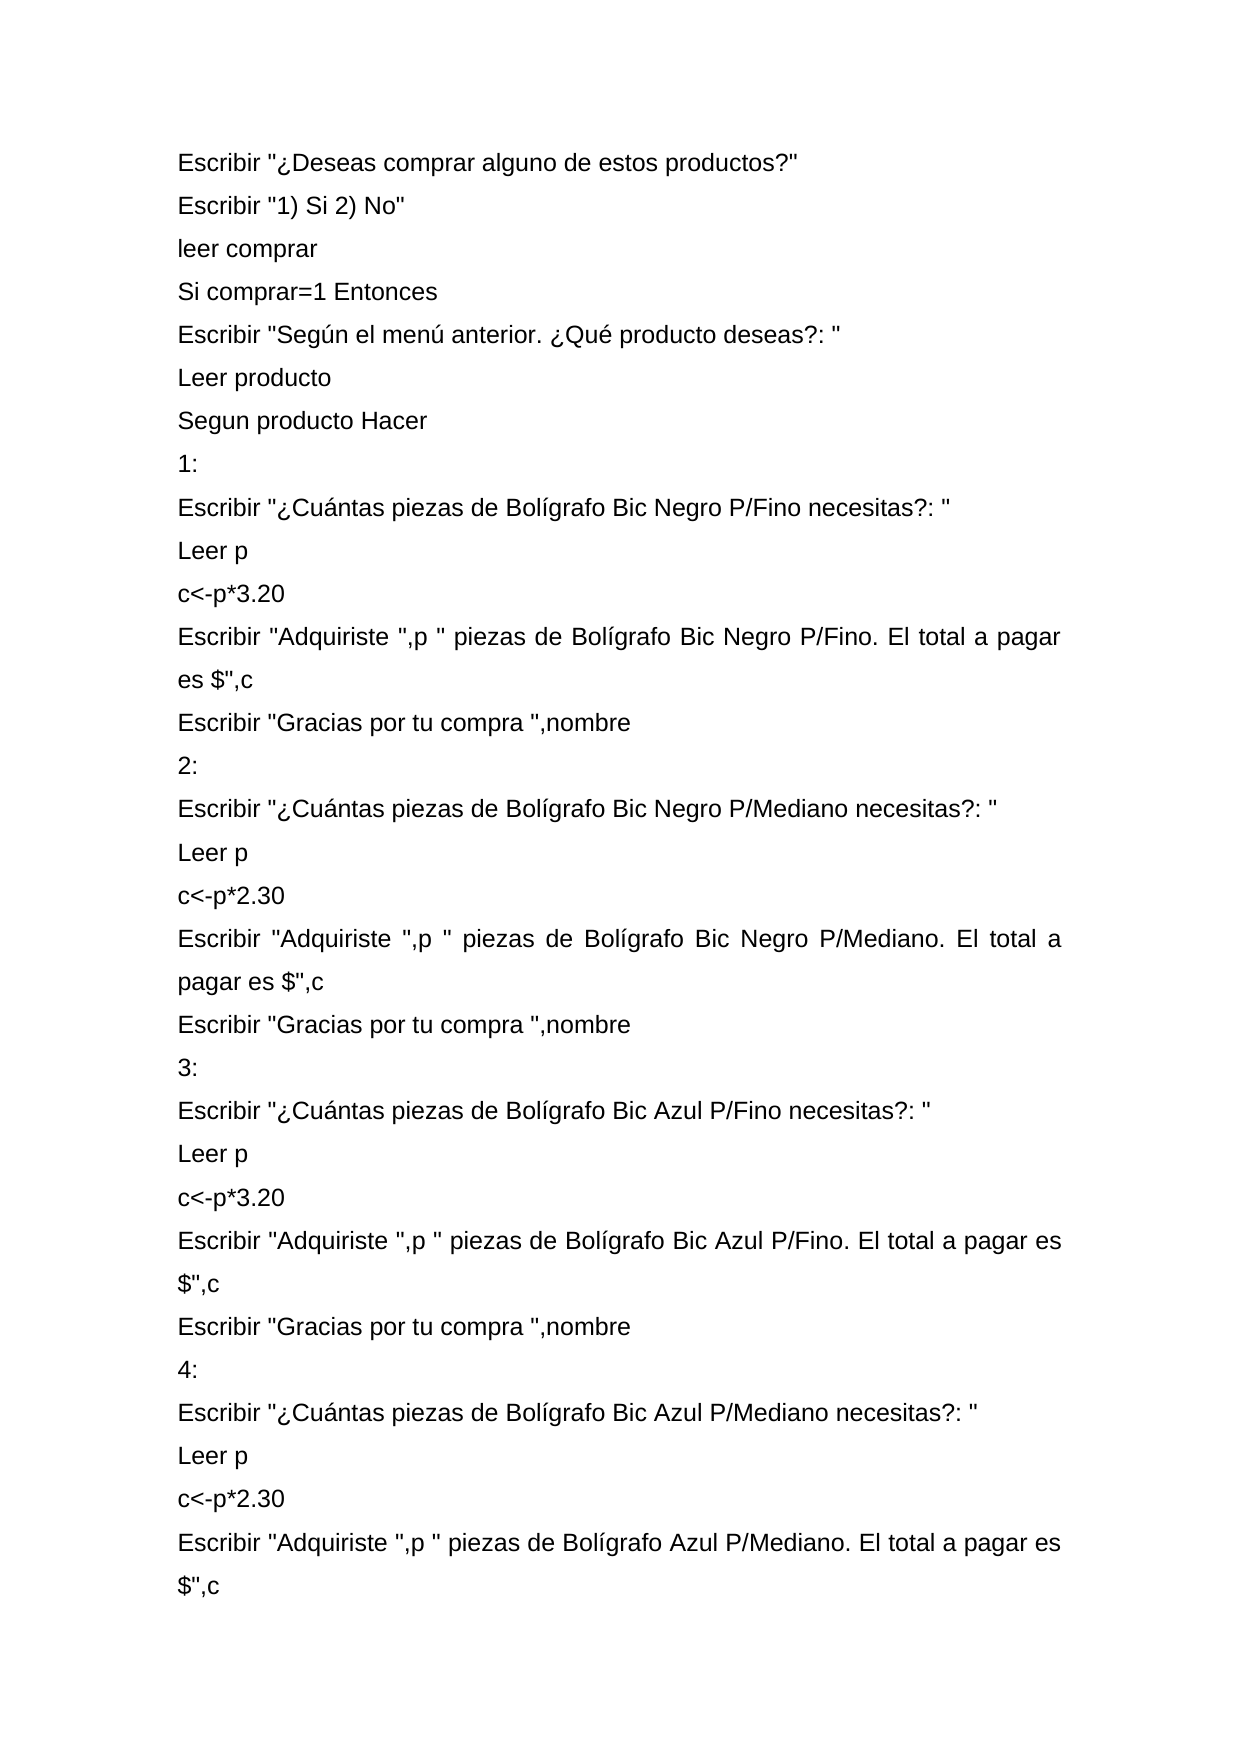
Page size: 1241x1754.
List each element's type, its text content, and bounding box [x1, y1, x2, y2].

text c<-p*3.20 [177, 1183, 1063, 1211]
text Si comprar=1 Entonces [177, 277, 1063, 306]
text Leer p [177, 1441, 1063, 1470]
text Leer p [177, 838, 1063, 866]
text Leer p [177, 536, 1063, 564]
text Escribir "Según el menú anterior. ¿Qué producto deseas?: " [177, 320, 1063, 349]
text 1: [177, 449, 1063, 478]
text Escribir "¿Cuántas piezas de Bolígrafo Bic Azul P/Fino necesitas?: " [177, 1096, 1063, 1125]
text Escribir "¿Cuántas piezas de Bolígrafo Bic Azul P/Mediano necesitas?: " [177, 1398, 1063, 1427]
text Escribir "¿Deseas comprar alguno de estos productos?" [177, 148, 1063, 176]
text 2: [177, 751, 1063, 780]
text c<-p*3.20 [177, 579, 1063, 608]
text Escribir "Adquiriste ",p " piezas de Bolígrafo Azul P/Mediano. El total a pagar es $",c [177, 1528, 1063, 1599]
text Escribir "Gracias por tu compra ",nombre [177, 1010, 1063, 1039]
text c<-p*2.30 [177, 1484, 1063, 1513]
text Escribir "1) Si 2) No" [177, 191, 1063, 219]
text 3: [177, 1053, 1063, 1082]
text Escribir "Gracias por tu compra ",nombre [177, 708, 1063, 737]
text Escribir "Gracias por tu compra ",nombre [177, 1312, 1063, 1341]
text 4: [177, 1355, 1063, 1384]
text Segun producto Hacer [177, 406, 1063, 435]
text Escribir "Adquiriste ",p " piezas de Bolígrafo Bic Negro P/Mediano. El total a pagar es $",c [177, 924, 1063, 996]
text Escribir "¿Cuántas piezas de Bolígrafo Bic Negro P/Fino necesitas?: " [177, 493, 1063, 521]
text Escribir "¿Cuántas piezas de Bolígrafo Bic Negro P/Mediano necesitas?: " [177, 794, 1063, 823]
text Escribir "Adquiriste ",p " piezas de Bolígrafo Bic Negro P/Fino. El total a pagar es $",c [177, 622, 1063, 694]
text c<-p*2.30 [177, 881, 1063, 909]
text Escribir "Adquiriste ",p " piezas de Bolígrafo Bic Azul P/Fino. El total a pagar es $",c [177, 1226, 1063, 1298]
text leer comprar [177, 234, 1063, 263]
text Leer producto [177, 363, 1063, 392]
text Leer p [177, 1139, 1063, 1168]
